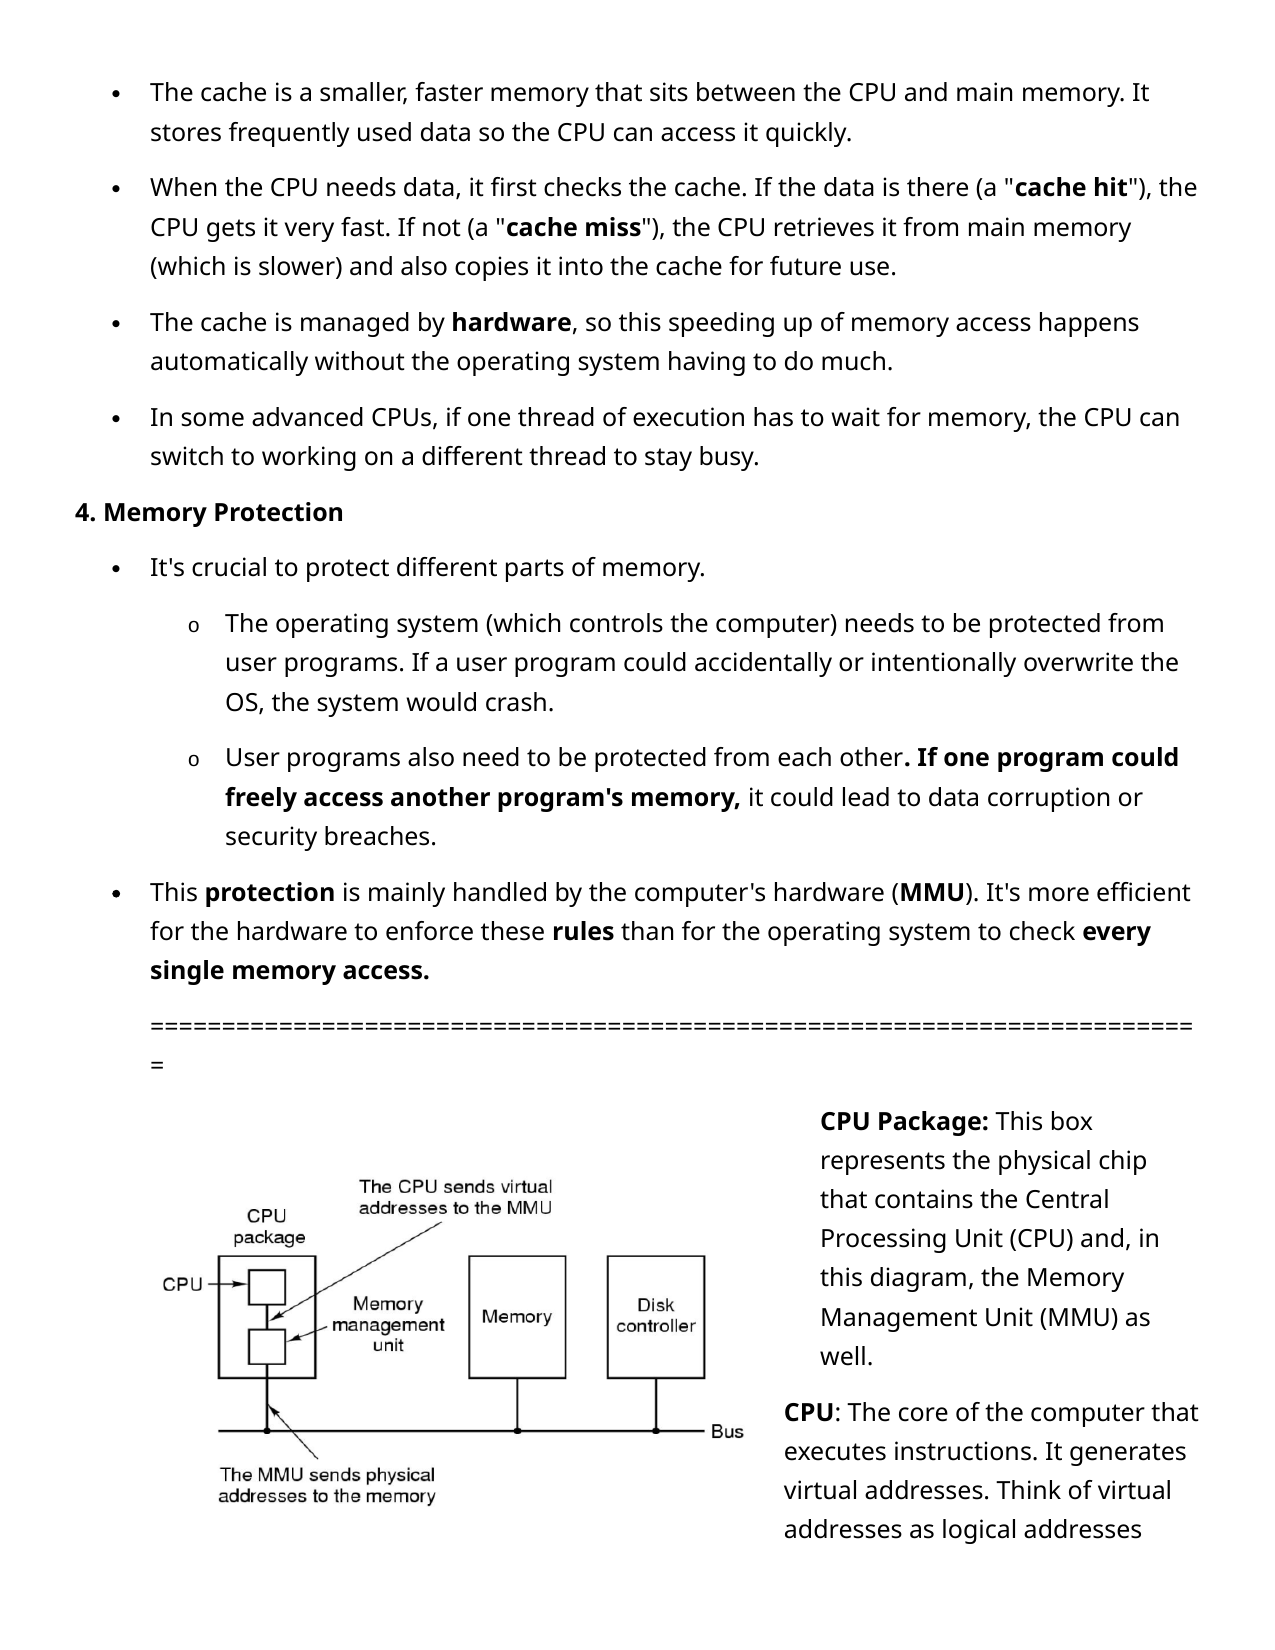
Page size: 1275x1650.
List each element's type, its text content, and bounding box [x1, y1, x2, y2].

text CPU Package: This box represents the physical chip that contains the Central Processing Unit (CPU) and, in this diagram, the Memory Management Unit (MMU) as well. [112, 1103, 1200, 1372]
list When the CPU needs data, it first checks the cache. If the data is there (a "cache hit"), the CPU gets it very fast. If not (a "cache miss"), the CPU retrieves it from main memory (which is slower) and also copies it into the cache for future use. [112, 170, 1200, 282]
list In some advanced CPUs, if one thread of execution has to wait for memory, the CPU can switch to working on a different thread to stay busy. [112, 399, 1200, 472]
text ========================================================================== [150, 1008, 1200, 1082]
list It's crucial to protect different parts of memory. [112, 550, 1200, 584]
list User programs also need to be protected from each other. If one program could freely access another program's memory, it could lead to data corruption or security breaches. [187, 740, 1200, 852]
picture [100, 1124, 764, 1507]
text 4. Memory Protection [75, 494, 1200, 528]
list The operating system (which controls the computer) needs to be protected from user programs. If a user program could accidentally or intentionally overwrite the OS, the system would crash. [187, 606, 1200, 718]
list The cache is a smaller, faster memory that sits between the CPU and main memory. It stores frequently used data so the CPU can access it quickly. [112, 75, 1200, 148]
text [784, 1394, 1200, 1546]
list The cache is managed by hardware, so this speeding up of memory access happens automatically without the operating system having to do much. [112, 304, 1200, 377]
list This protection is mainly handled by the computer's hardware (MMU). It's more efficient for the hardware to enforce these rules than for the operating system to check every single memory access. [112, 874, 1200, 987]
